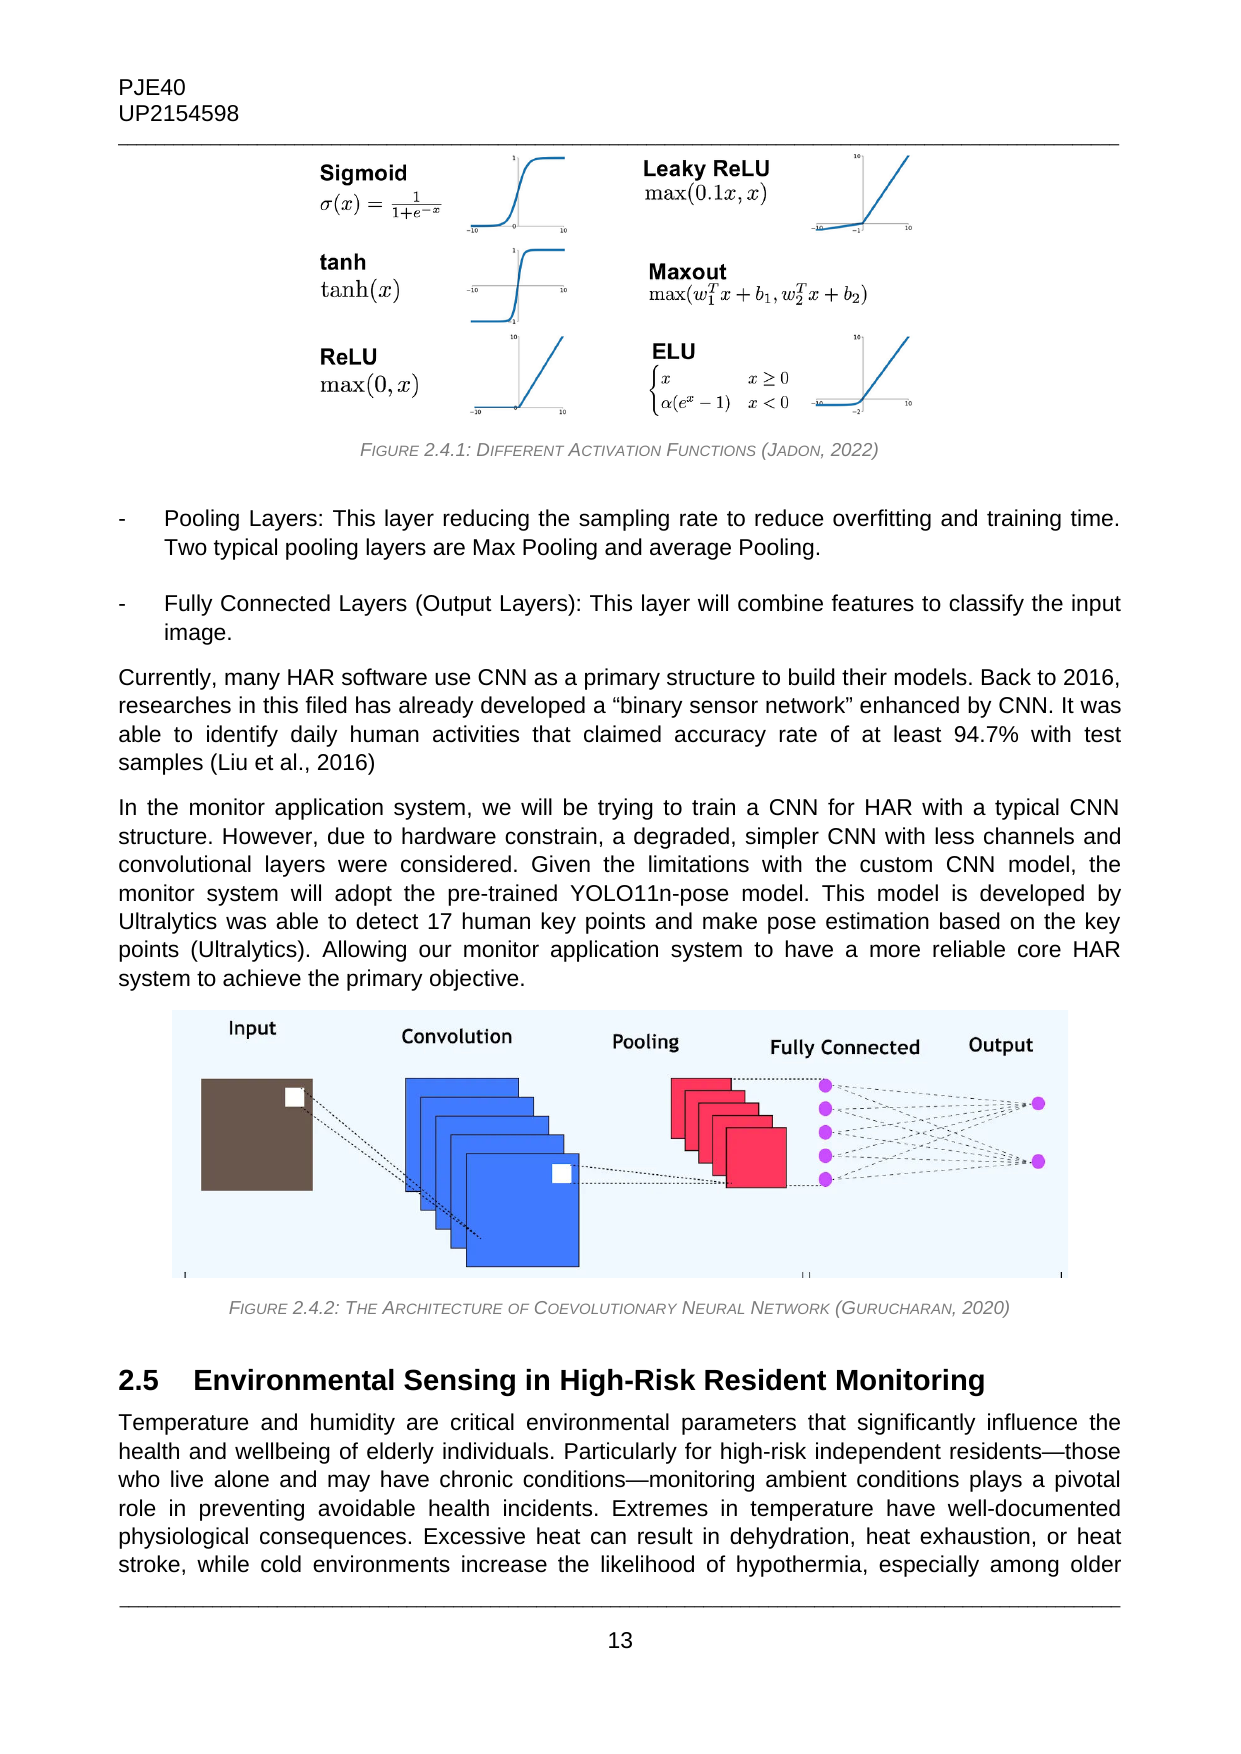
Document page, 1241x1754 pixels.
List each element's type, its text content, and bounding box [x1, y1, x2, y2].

picture [172, 1010, 1069, 1278]
text Figure 2.4.1: Different Activation Functions (Jadon, 2022) [118, 438, 1122, 460]
picture [313, 147, 927, 420]
list Pooling Layers: This layer reducing the sampling rate to reduce overfitting and training time. Two typical pooling layers are Max Pooling and average Pooling. [118, 505, 1122, 560]
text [118, 1409, 1122, 1578]
text Figure 2.4.2: The Architecture of Coevolutionary Neural Network (Gurucharan, 2020) [118, 1296, 1122, 1318]
list Fully Connected Layers (Output Layers): This layer will combine features to classify the input image. [118, 590, 1122, 645]
text Currently, many HAR software use CNN as a primary structure to build their models. Back to 2016, researches in this filed has already developed a “binary sensor network” enhanced by CNN. It was able to identify daily human activities that claimed accuracy rate of at least 94.7% with test samples (Liu et al., 2016) [118, 664, 1122, 776]
subtitle 2.5 Environmental Sensing in High-Risk Resident Monitoring [118, 1363, 1122, 1397]
text In the monitor application system, we will be trying to train a CNN for HAR with a typical CNN structure. However, due to hardware constrain, a degraded, simpler CNN with less channels and convolutional layers were considered. Given the limitations with the custom CNN model, the monitor system will adopt the pre-trained YOLO11n-pose model. This model is developed by Ultralytics was able to detect 17 human key points and make pose estimation based on the key points (Ultralytics). Allowing our monitor application system to have a more reliable core HAR system to achieve the primary objective. [118, 794, 1122, 991]
